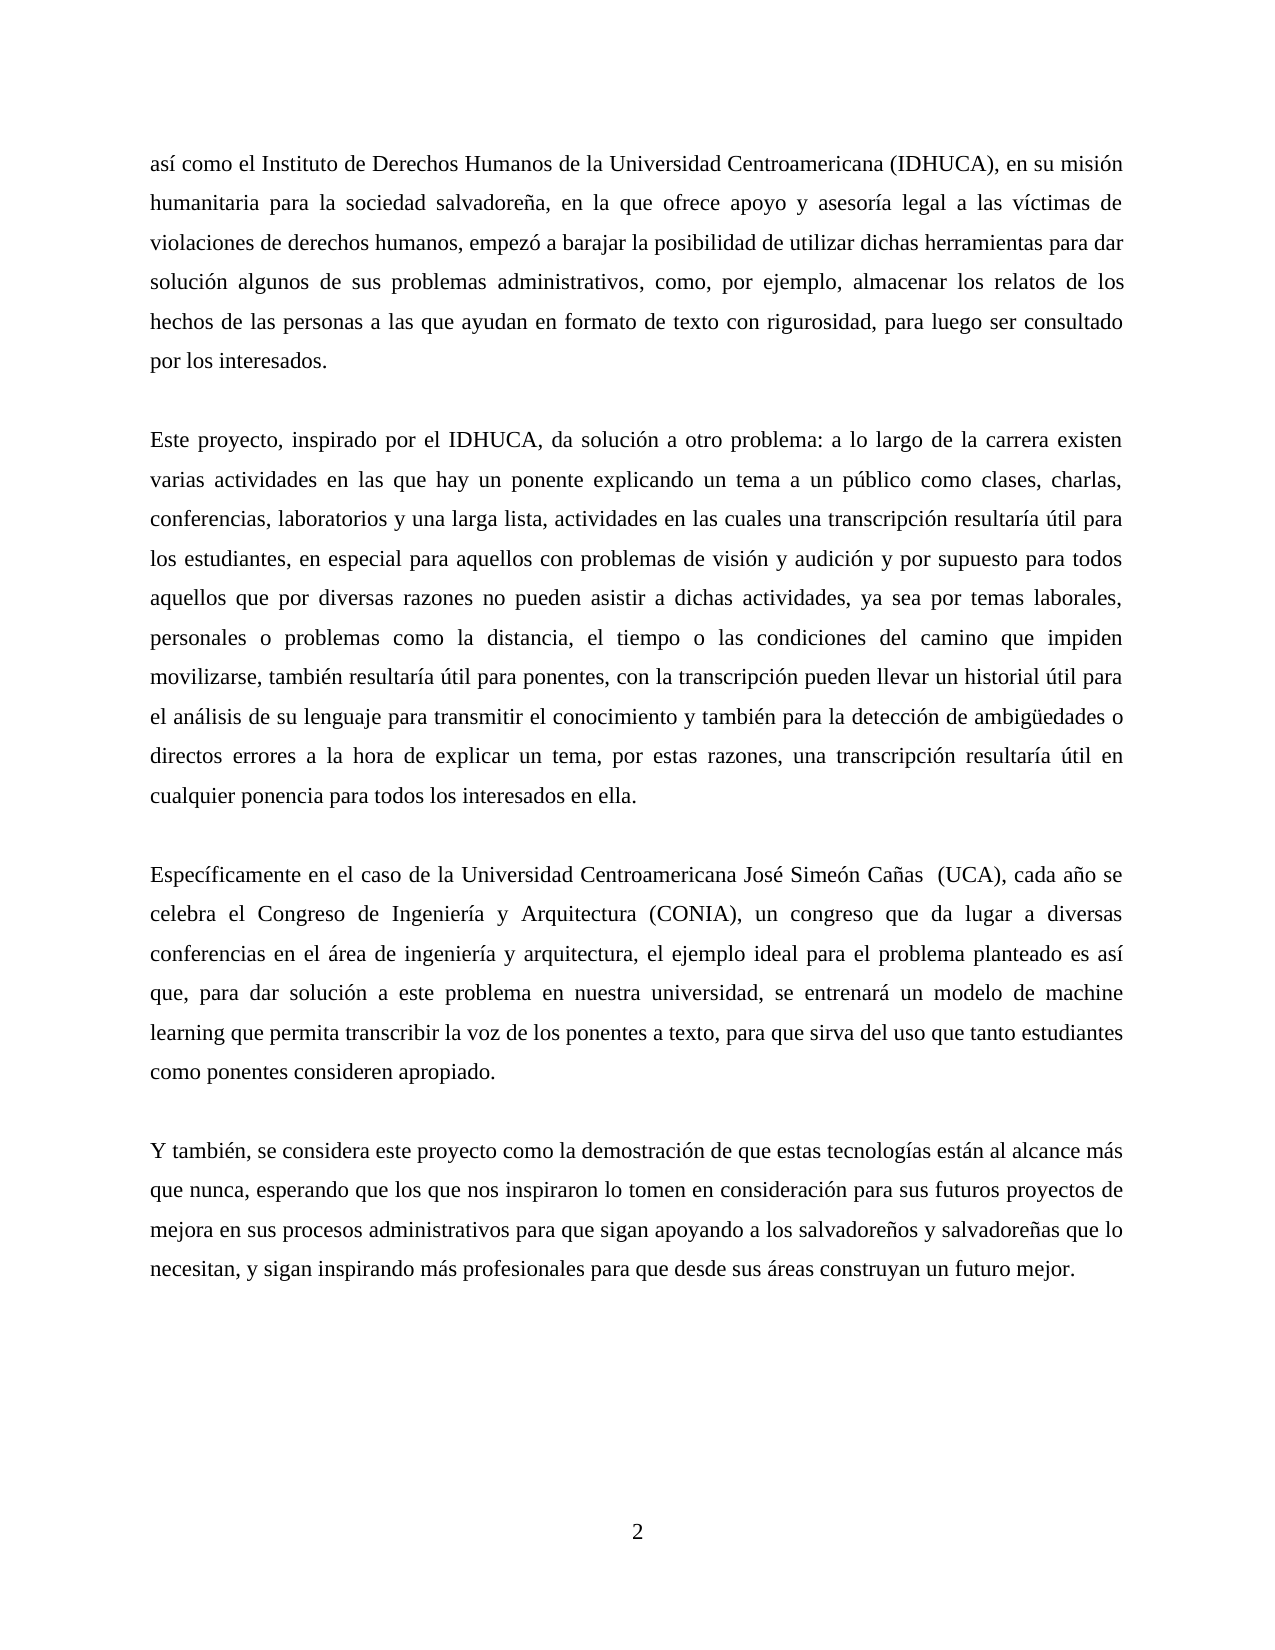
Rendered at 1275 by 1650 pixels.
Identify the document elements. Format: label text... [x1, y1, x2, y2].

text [150, 150, 1125, 374]
text Este proyecto, inspirado por el IDHUCA, da solución a otro problema: a lo largo de la carrera existen varias actividades en las que hay un ponente explicando un tema a un público como clases, charlas, conferencias, laboratorios y una larga lista, actividades en las cuales una transcripción resultaría útil para los estudiantes, en especial para aquellos con problemas de visión y audición y por supuesto para todos aquellos que por diversas razones no pueden asistir a dichas actividades, ya sea por temas laborales, personales o problemas como la distancia, el tiempo o las condiciones del camino que impiden movilizarse, también resultaría útil para ponentes, con la transcripción pueden llevar un historial útil para el análisis de su lenguaje para transmitir el conocimiento y también para la detección de ambigüedades o directos errores a la hora de explicar un tema, por estas razones, una transcripción resultaría útil en cualquier ponencia para todos los interesados en ella. [150, 426, 1125, 808]
text Específicamente en el caso de la Universidad Centroamericana José Simeón Cañas (UCA), cada año se celebra el Congreso de Ingeniería y Arquitectura (CONIA), un congreso que da lugar a diversas conferencias en el área de ingeniería y arquitectura, el ejemplo ideal para el problema planteado es así que, para dar solución a este problema en nuestra universidad, se entrenará un modelo de machine learning que permita transcribir la voz de los ponentes a texto, para que sirva del uso que tanto estudiantes como ponentes consideren apropiado. [150, 861, 1125, 1084]
text Y también, se considera este proyecto como la demostración de que estas tecnologías están al alcance más que nunca, esperando que los que nos inspiraron lo tomen en consideración para sus futuros proyectos de mejora en sus procesos administrativos para que sigan apoyando a los salvadoreños y salvadoreñas que lo necesitan, y sigan inspirando más profesionales para que desde sus áreas construyan un futuro mejor. [150, 1137, 1125, 1282]
